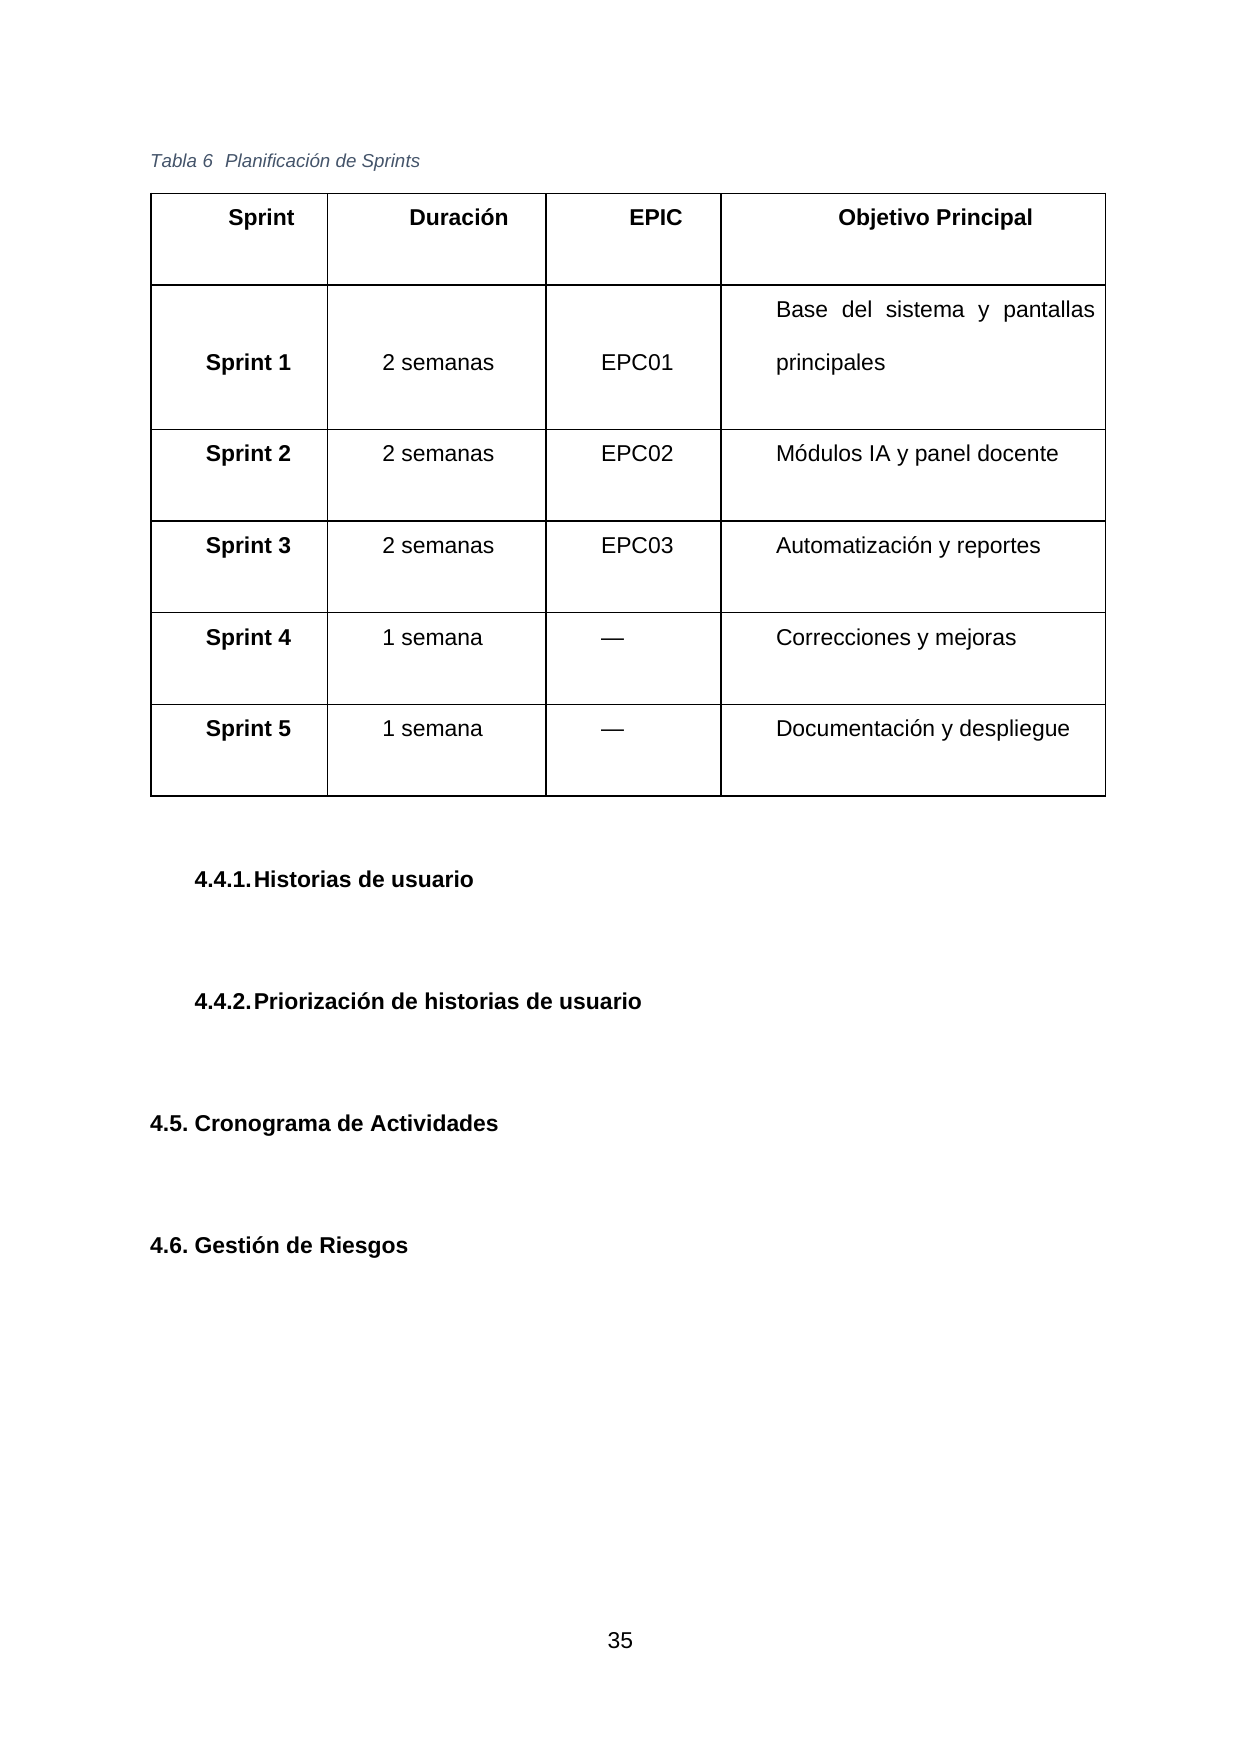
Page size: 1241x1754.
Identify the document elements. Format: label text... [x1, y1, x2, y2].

table_cell 2 semanas [328, 522, 545, 612]
table_cell Sprint 2 [152, 430, 327, 520]
table_cell Módulos IA y panel docente [722, 430, 1105, 520]
text Tabla Planificación de Sprints [150, 150, 1090, 172]
table_header Duración [328, 194, 545, 284]
table_cell Automatización y reportes [722, 522, 1105, 612]
table_header Objetivo Principal [722, 194, 1105, 284]
table_cell Correcciones y mejoras [722, 613, 1105, 703]
table_cell Sprint 3 [152, 522, 327, 612]
subtitle Cronograma de Actividades [150, 1110, 1090, 1137]
table_cell 2 semanas [328, 286, 545, 428]
table_header EPIC [547, 194, 720, 284]
table_cell EPC01 [547, 286, 720, 428]
table_cell 1 semana [328, 705, 545, 795]
table_cell 2 semanas [328, 430, 545, 520]
table_cell EPC03 [547, 522, 720, 612]
subtitle Gestión de Riesgos [150, 1232, 1090, 1259]
table_cell — [547, 705, 720, 795]
table_cell 1 semana [328, 613, 545, 703]
table_header Sprint [152, 194, 327, 284]
table_cell Sprint 5 [152, 705, 327, 795]
table_cell — [547, 613, 720, 703]
subtitle Priorización de historias de usuario [194, 988, 1090, 1014]
subtitle Historias de usuario [194, 866, 1090, 892]
table_cell Base del sistema y pantallas principales [722, 286, 1105, 428]
table_cell EPC02 [547, 430, 720, 520]
table_cell Sprint 4 [152, 613, 327, 703]
table_cell Sprint 1 [152, 286, 327, 428]
table_cell Documentación y despliegue [722, 705, 1105, 795]
